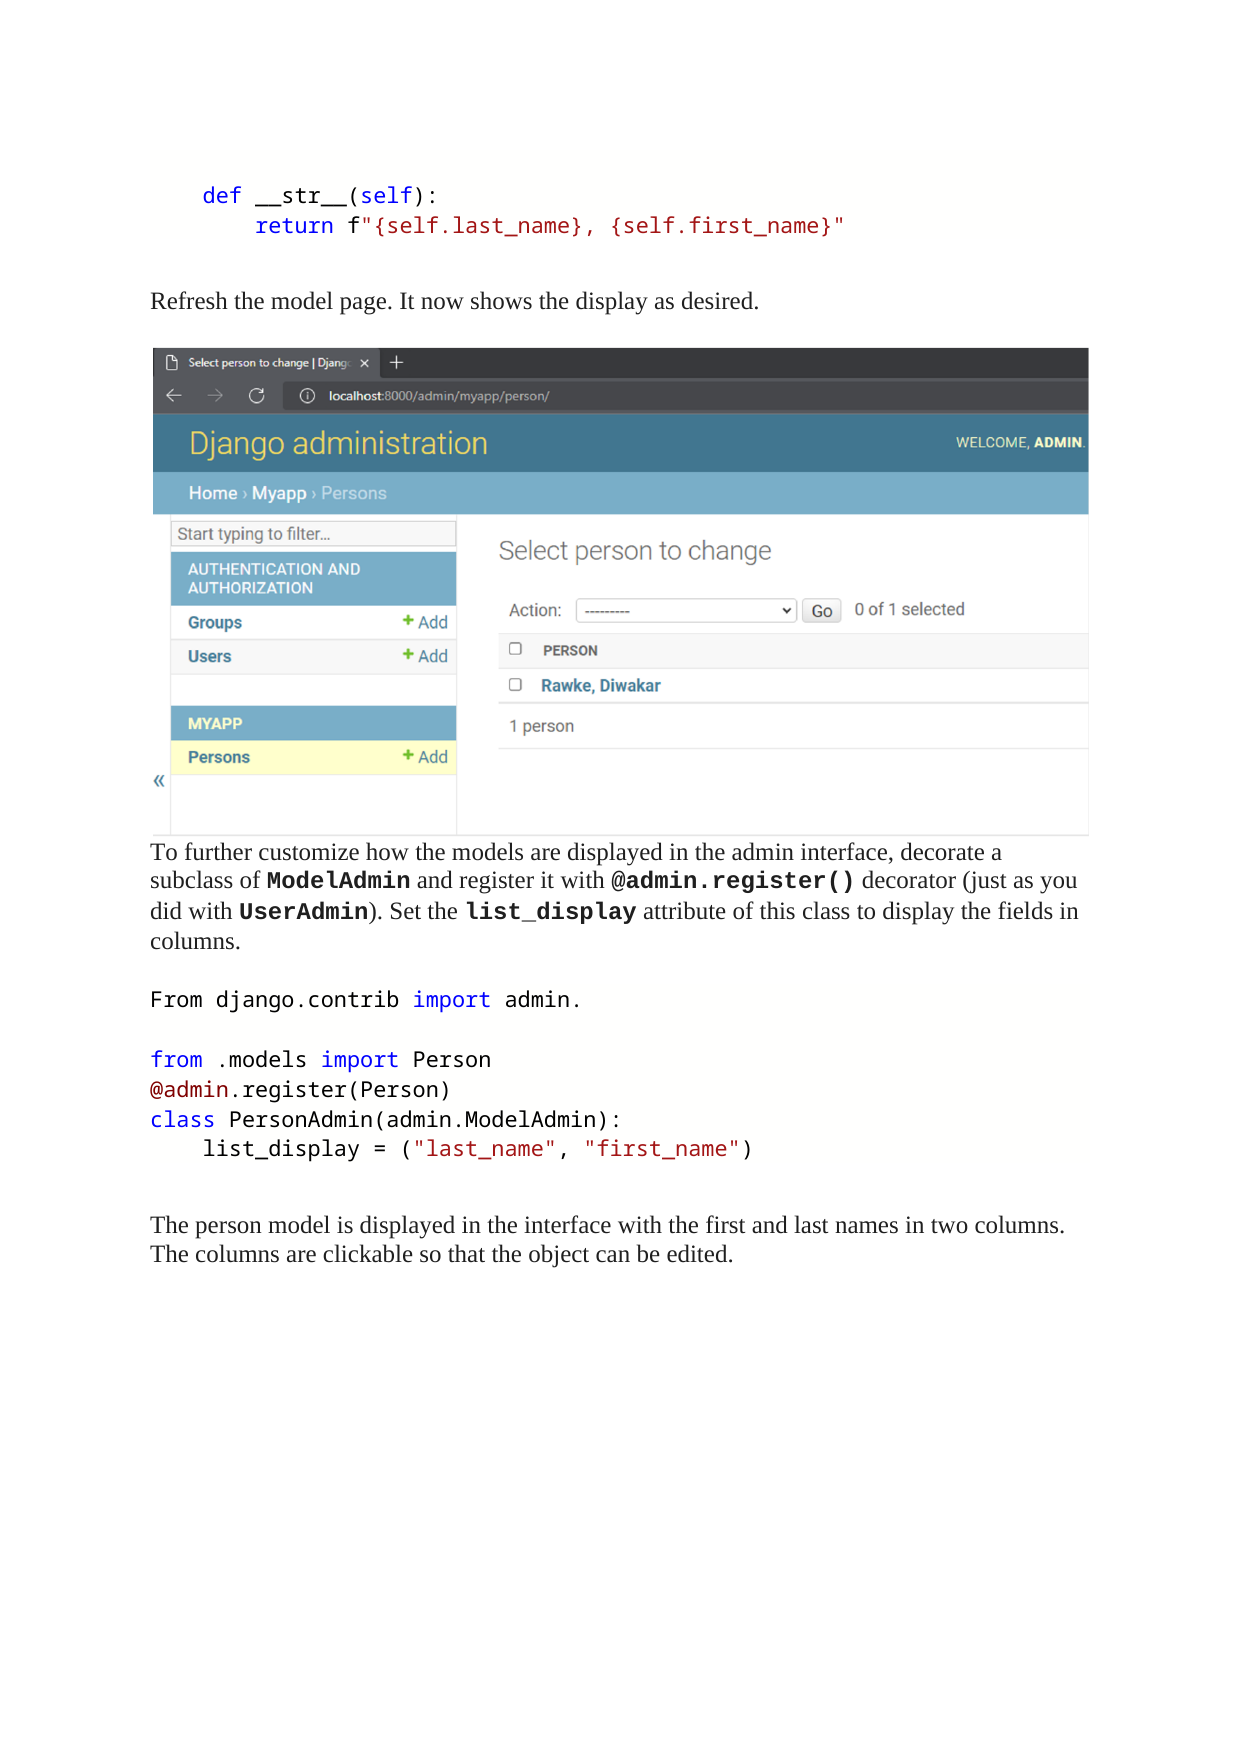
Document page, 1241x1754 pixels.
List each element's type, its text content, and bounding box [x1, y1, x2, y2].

text @admin.register(Person) [150, 1074, 1090, 1103]
text To further customize how the models are displayed in the admin interface, decorate a subclass of ModelAdmin and register it with @admin.register() decorator (just as you did with UserAdmin). Set the list_display attribute of this class to display the fields in columns. [150, 837, 1090, 955]
text From django.contrib import admin. [150, 984, 1090, 1014]
text list_display = ("last_name", "first_name") [150, 1133, 1090, 1163]
text The person model is displayed in the interface with the first and last names in two columns. The columns are clickable so that the object can be edited. [150, 1210, 1090, 1267]
text return f"{self.last_name}, {self.first_name}" [150, 209, 1090, 239]
text from .models import Person [150, 1044, 1090, 1074]
picture [150, 344, 1091, 837]
text def __str__(self): [150, 180, 1090, 209]
text Refresh the model page. It now shows the display as desired. [150, 286, 1090, 315]
text class PersonAdmin(admin.ModelAdmin): [150, 1103, 1090, 1133]
